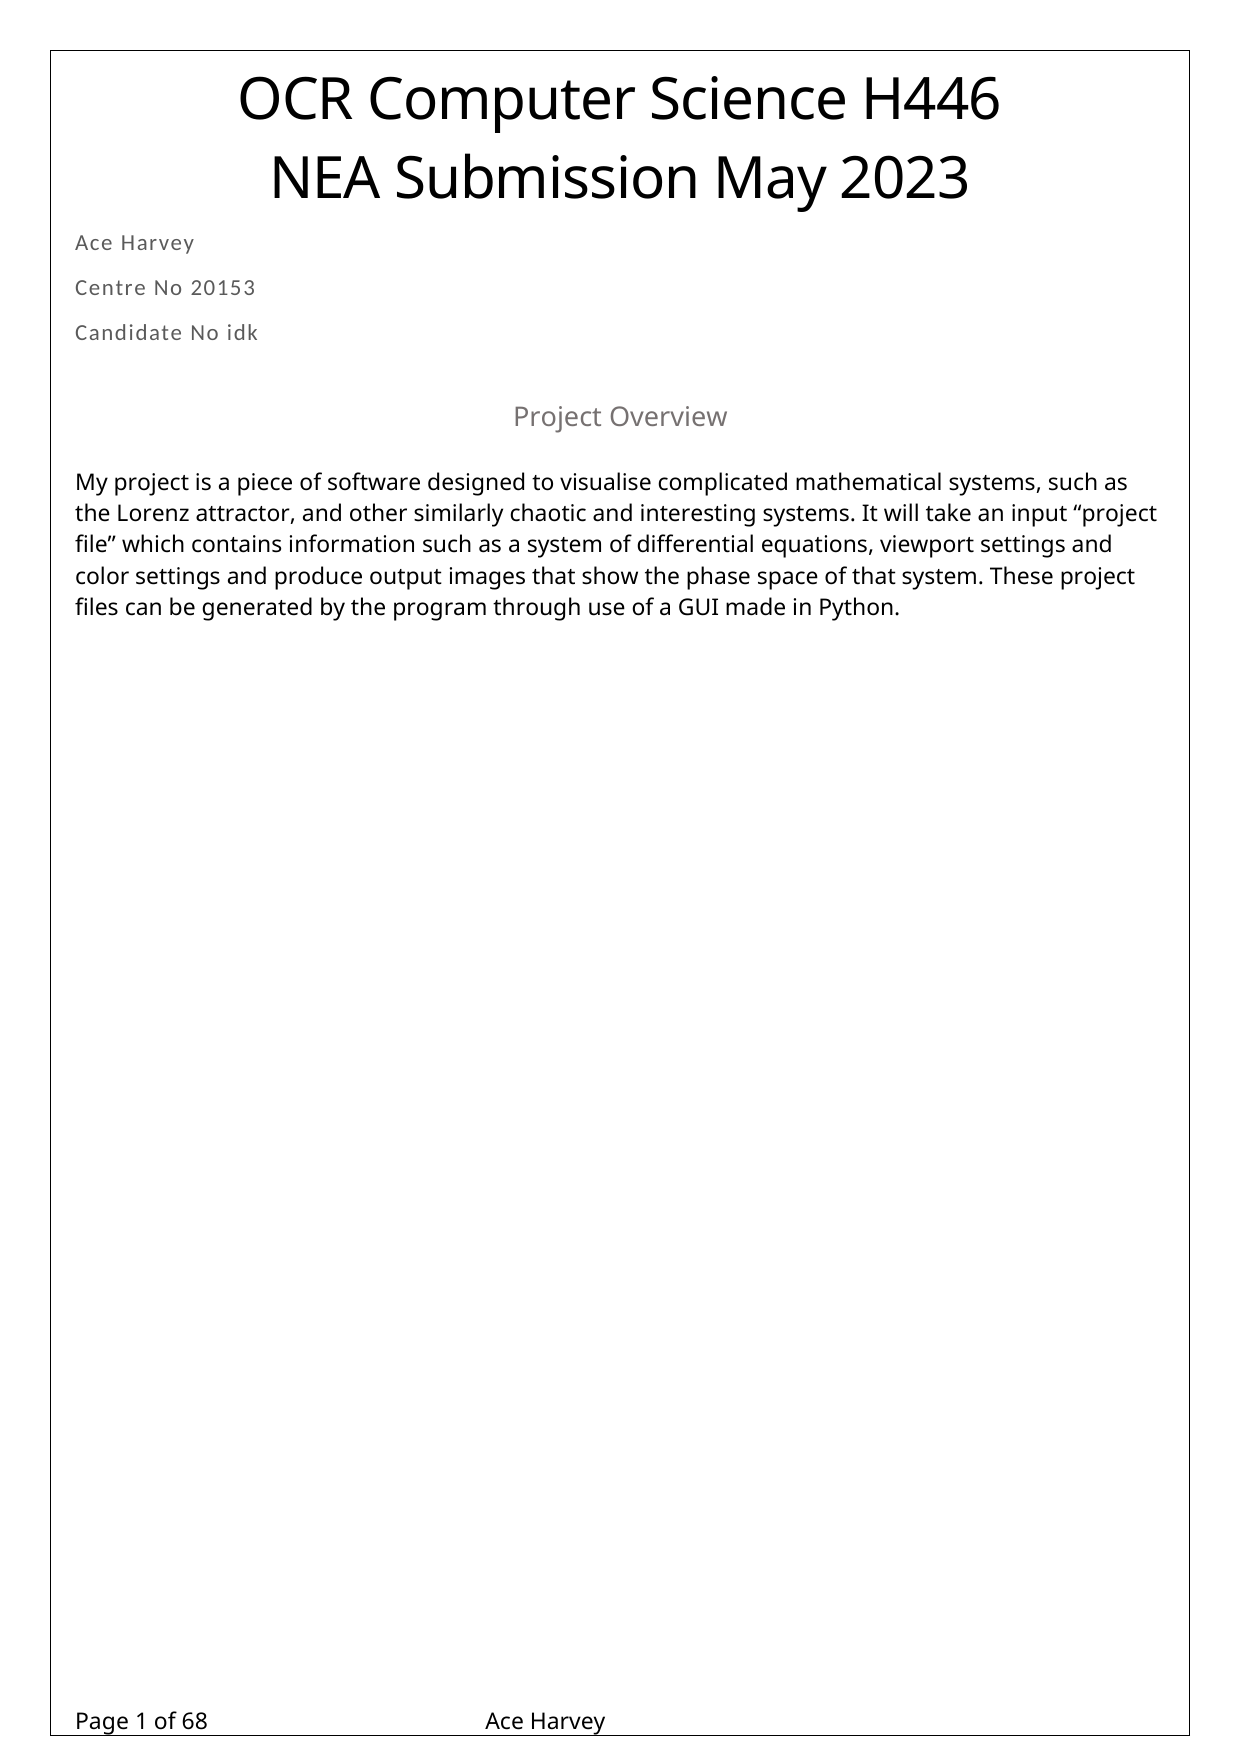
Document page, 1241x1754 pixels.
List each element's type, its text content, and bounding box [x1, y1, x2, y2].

subtitle Project Overview [75, 398, 1165, 435]
subtitle Candidate No idk [75, 318, 1165, 346]
text My project is a piece of software designed to visualise complicated mathematical systems, such as the Lorenz attractor, and other similarly chaotic and interesting systems. It will take an input “project file” which contains information such as a system of differential equations, viewport settings and color settings and produce output images that show the phase space of that system. These project files can be generated by the program through use of a GUI made in Python. [75, 466, 1165, 622]
title OCR Computer Science H446 [75, 57, 1165, 136]
subtitle Ace Harvey [75, 228, 1165, 256]
title NEA Submission May 2023 [75, 136, 1165, 216]
subtitle Centre No 20153 [75, 273, 1165, 301]
